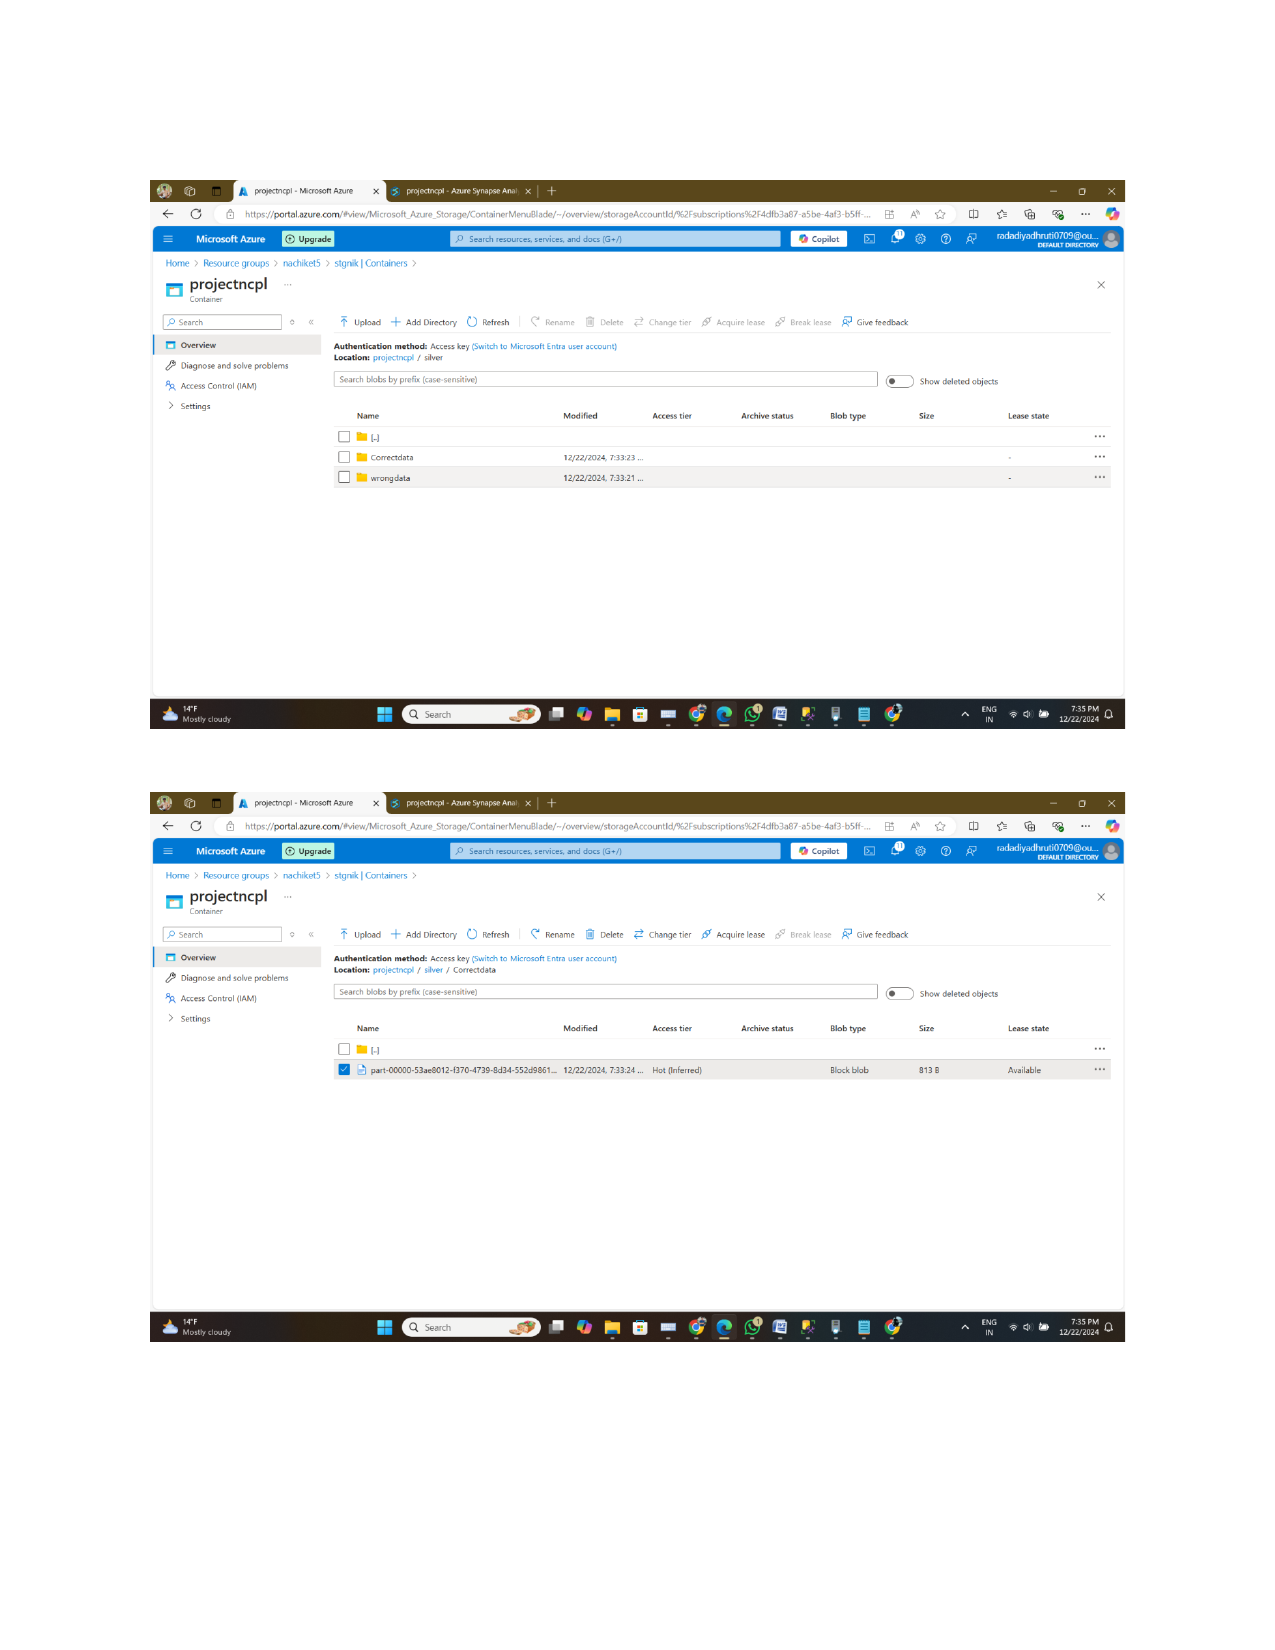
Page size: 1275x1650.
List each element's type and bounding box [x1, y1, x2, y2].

picture [150, 180, 1125, 729]
picture [150, 792, 1125, 1342]
